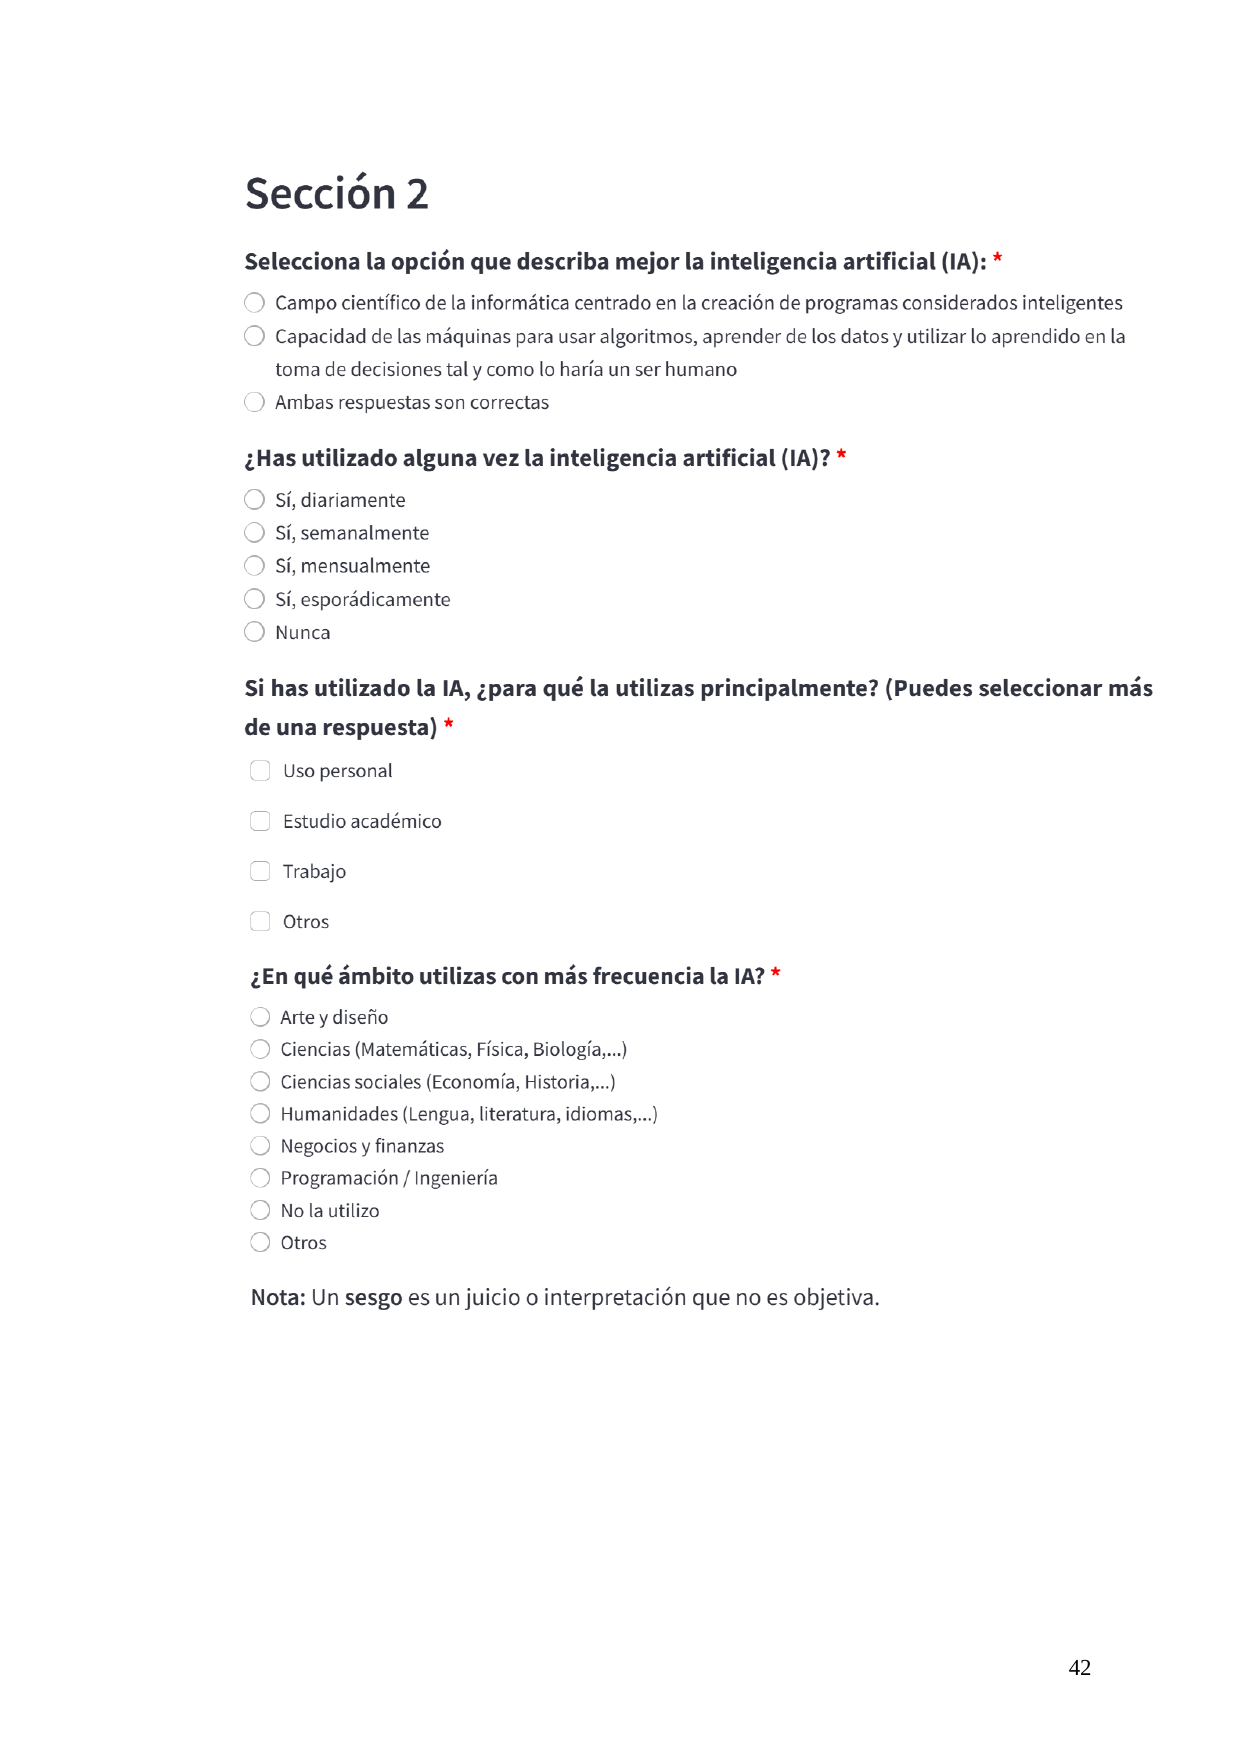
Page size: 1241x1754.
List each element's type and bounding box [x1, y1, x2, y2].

picture [222, 147, 1166, 1329]
